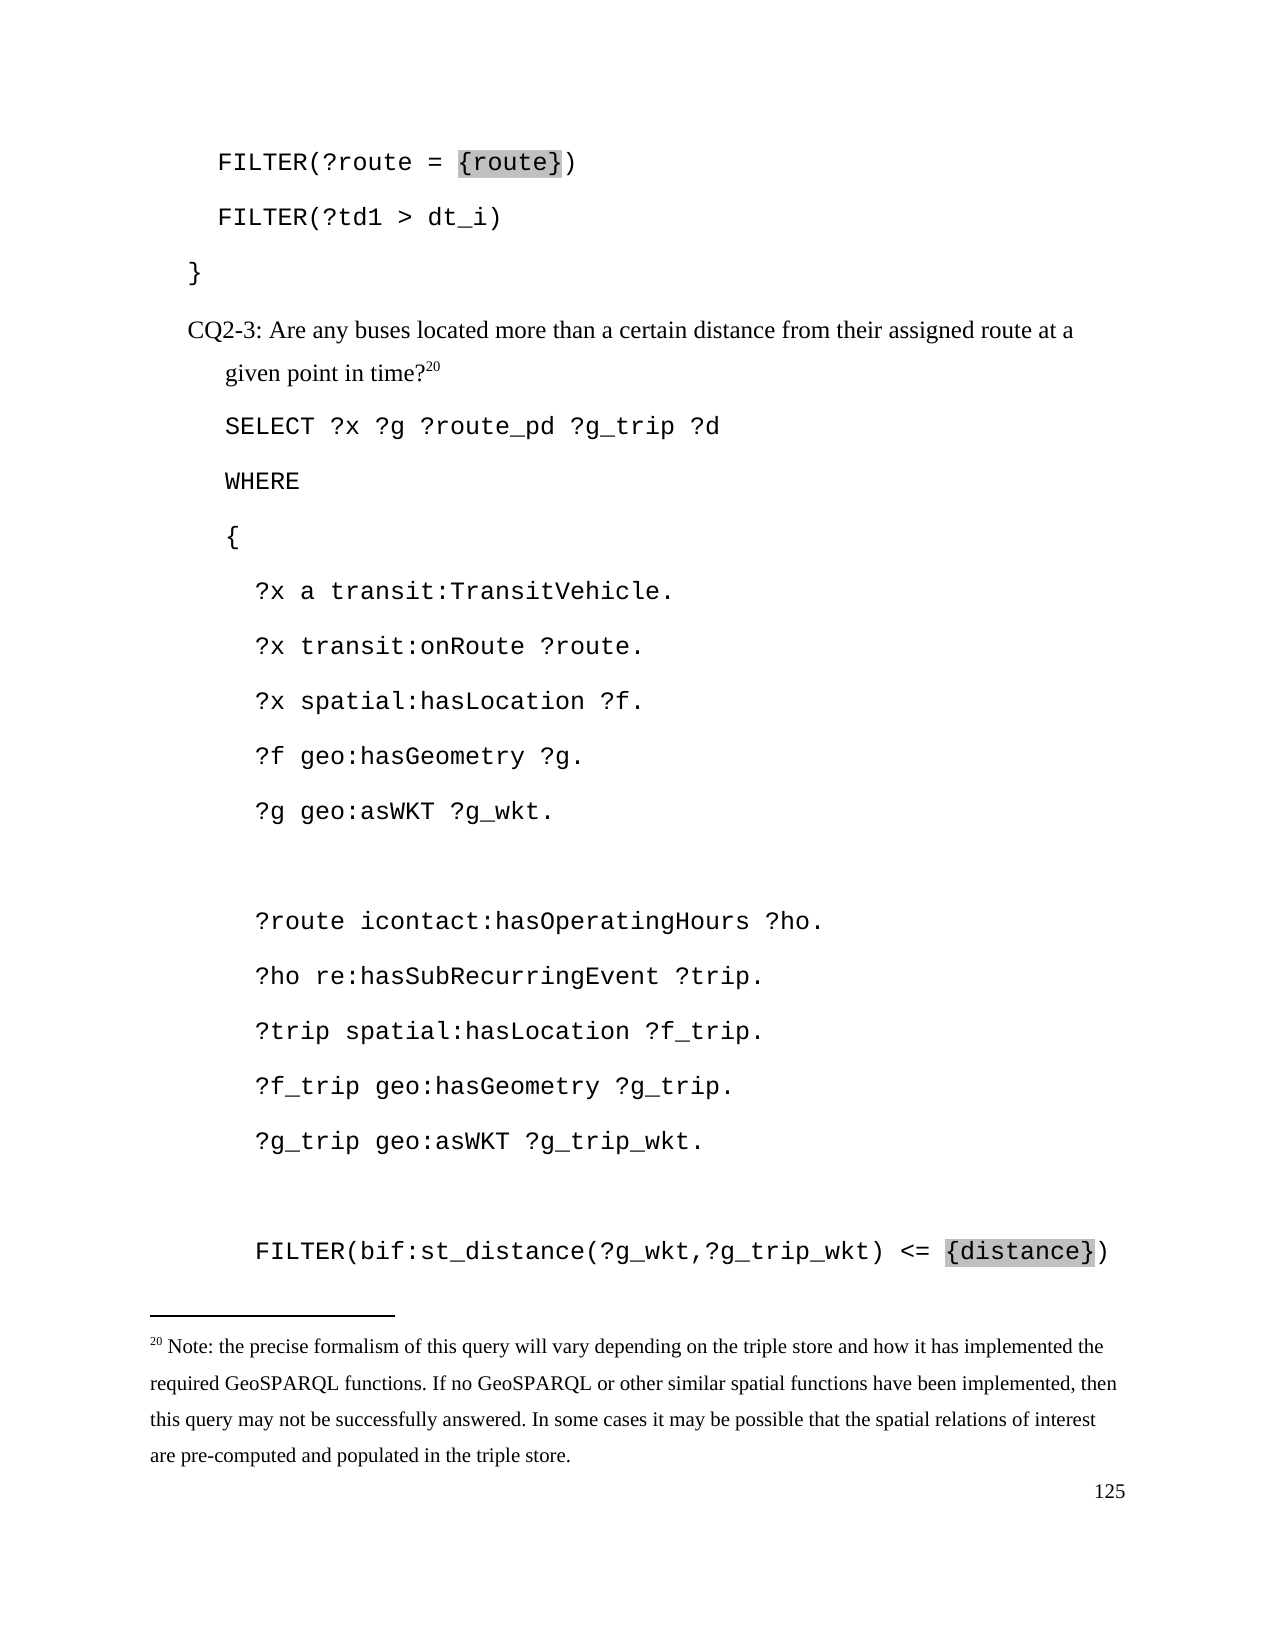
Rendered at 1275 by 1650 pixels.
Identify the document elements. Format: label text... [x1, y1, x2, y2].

text ?f geo:hasGeometry ?g. [225, 744, 1125, 772]
text ?g geo:asWKT ?g_wkt. [225, 799, 1125, 827]
text ?ho re:hasSubRecurringEvent ?trip. [225, 964, 1125, 992]
text ?g_trip geo:asWKT ?g_trip_wkt. [225, 1129, 1125, 1157]
text ?trip spatial:hasLocation ?f_trip. [225, 1019, 1125, 1047]
text ?f_trip geo:hasGeometry ?g_trip. [225, 1074, 1125, 1102]
text CQ2-3: Are any buses located more than a certain distance from their assigned route at a given point in time? [187, 315, 1125, 387]
text } [187, 260, 1125, 288]
text ?x transit:onRoute ?route. [225, 634, 1125, 662]
text SELECT ?x ?g ?route_pd ?g_trip ?d [225, 414, 1125, 442]
text ?x spatial:hasLocation ?f. [225, 689, 1125, 717]
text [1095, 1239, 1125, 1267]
text WHERE [225, 469, 1125, 497]
text FILTER(?route = {route}) [187, 150, 458, 178]
text FILTER(?td1 > dt_i) [187, 205, 1125, 233]
text { [225, 524, 1125, 552]
text ?route icontact:hasOperatingHours ?ho. [225, 909, 1125, 937]
text FILTER(bif:st_distance(?g_wkt,?g_trip_wkt) <= {distance}) [225, 1239, 945, 1267]
text FILTER(?route = {route}) [562, 150, 1125, 178]
text ?x a transit:TransitVehicle. [225, 579, 1125, 607]
